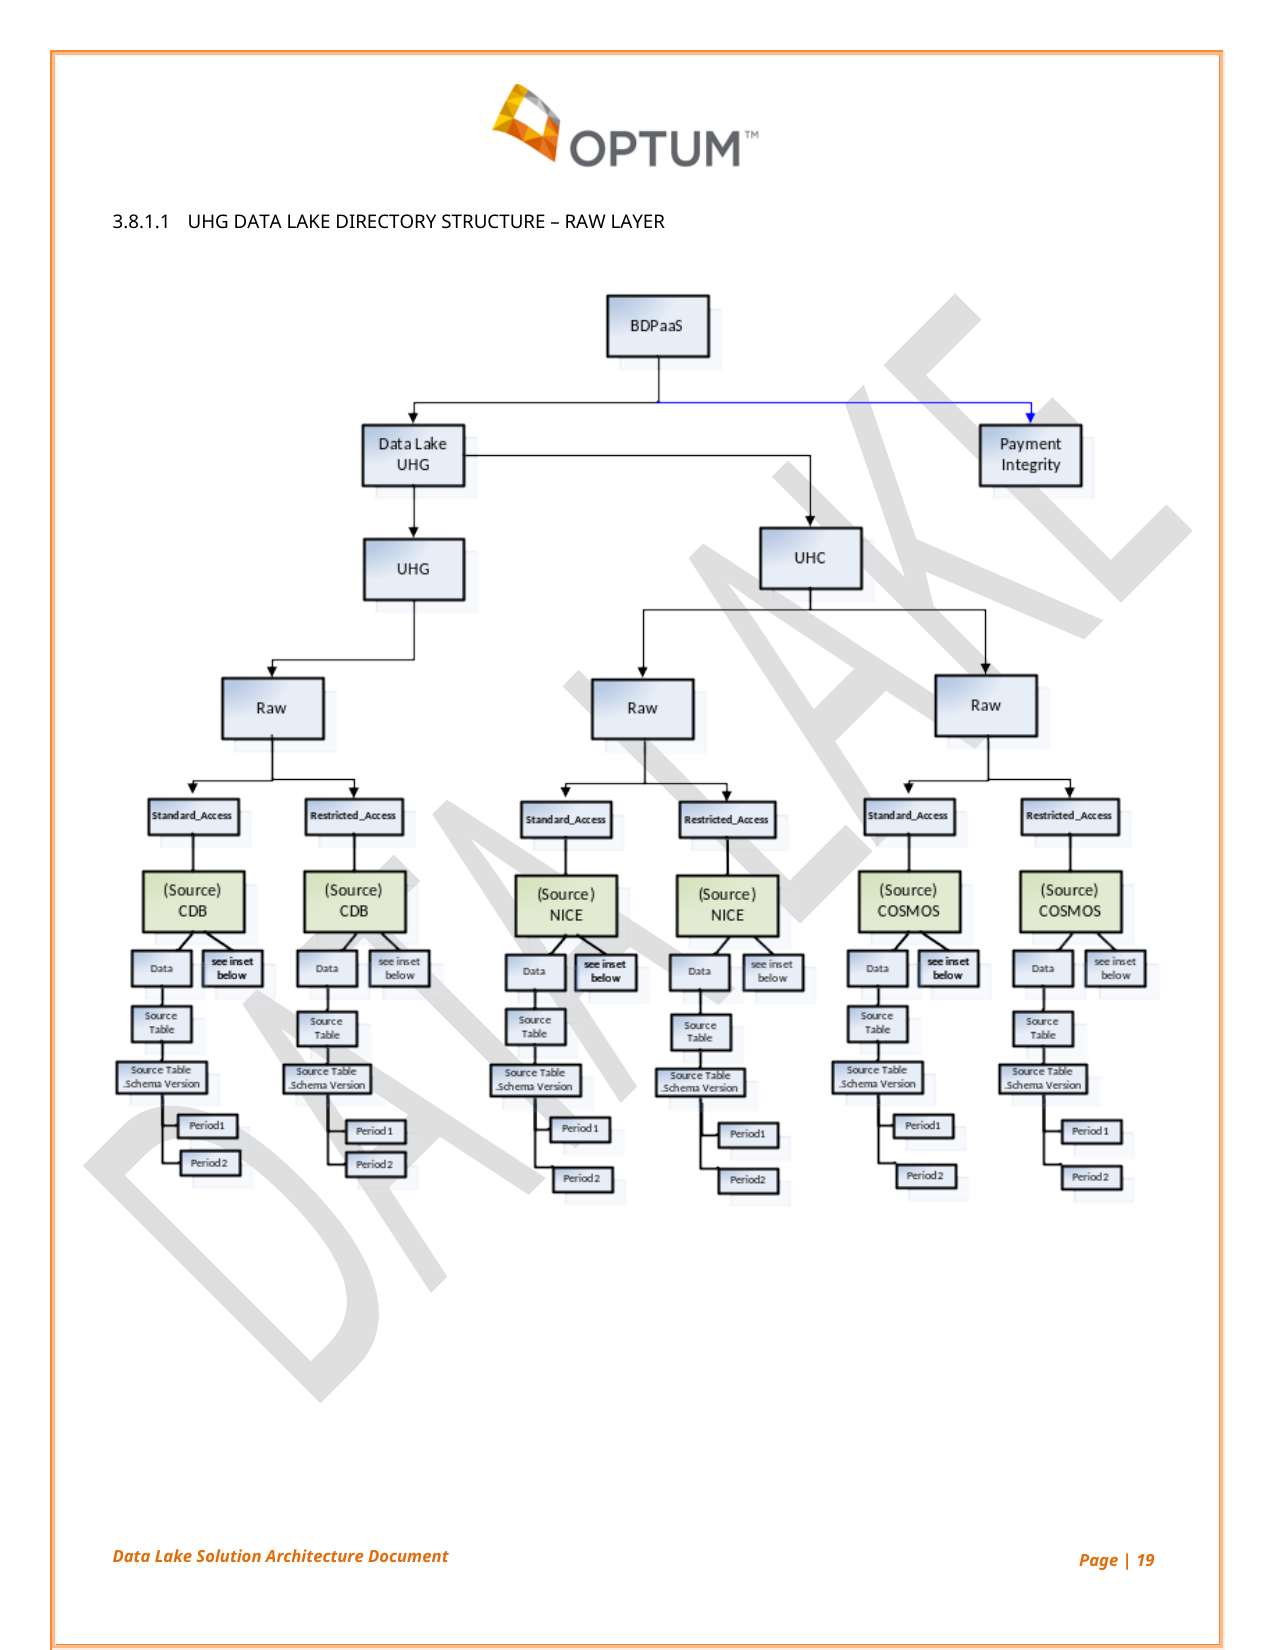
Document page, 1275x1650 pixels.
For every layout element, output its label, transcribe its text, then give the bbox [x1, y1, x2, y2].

picture [490, 84, 765, 172]
subtitle UHG Data Lake Directory Structure – RAW LAYER [112, 209, 1162, 234]
